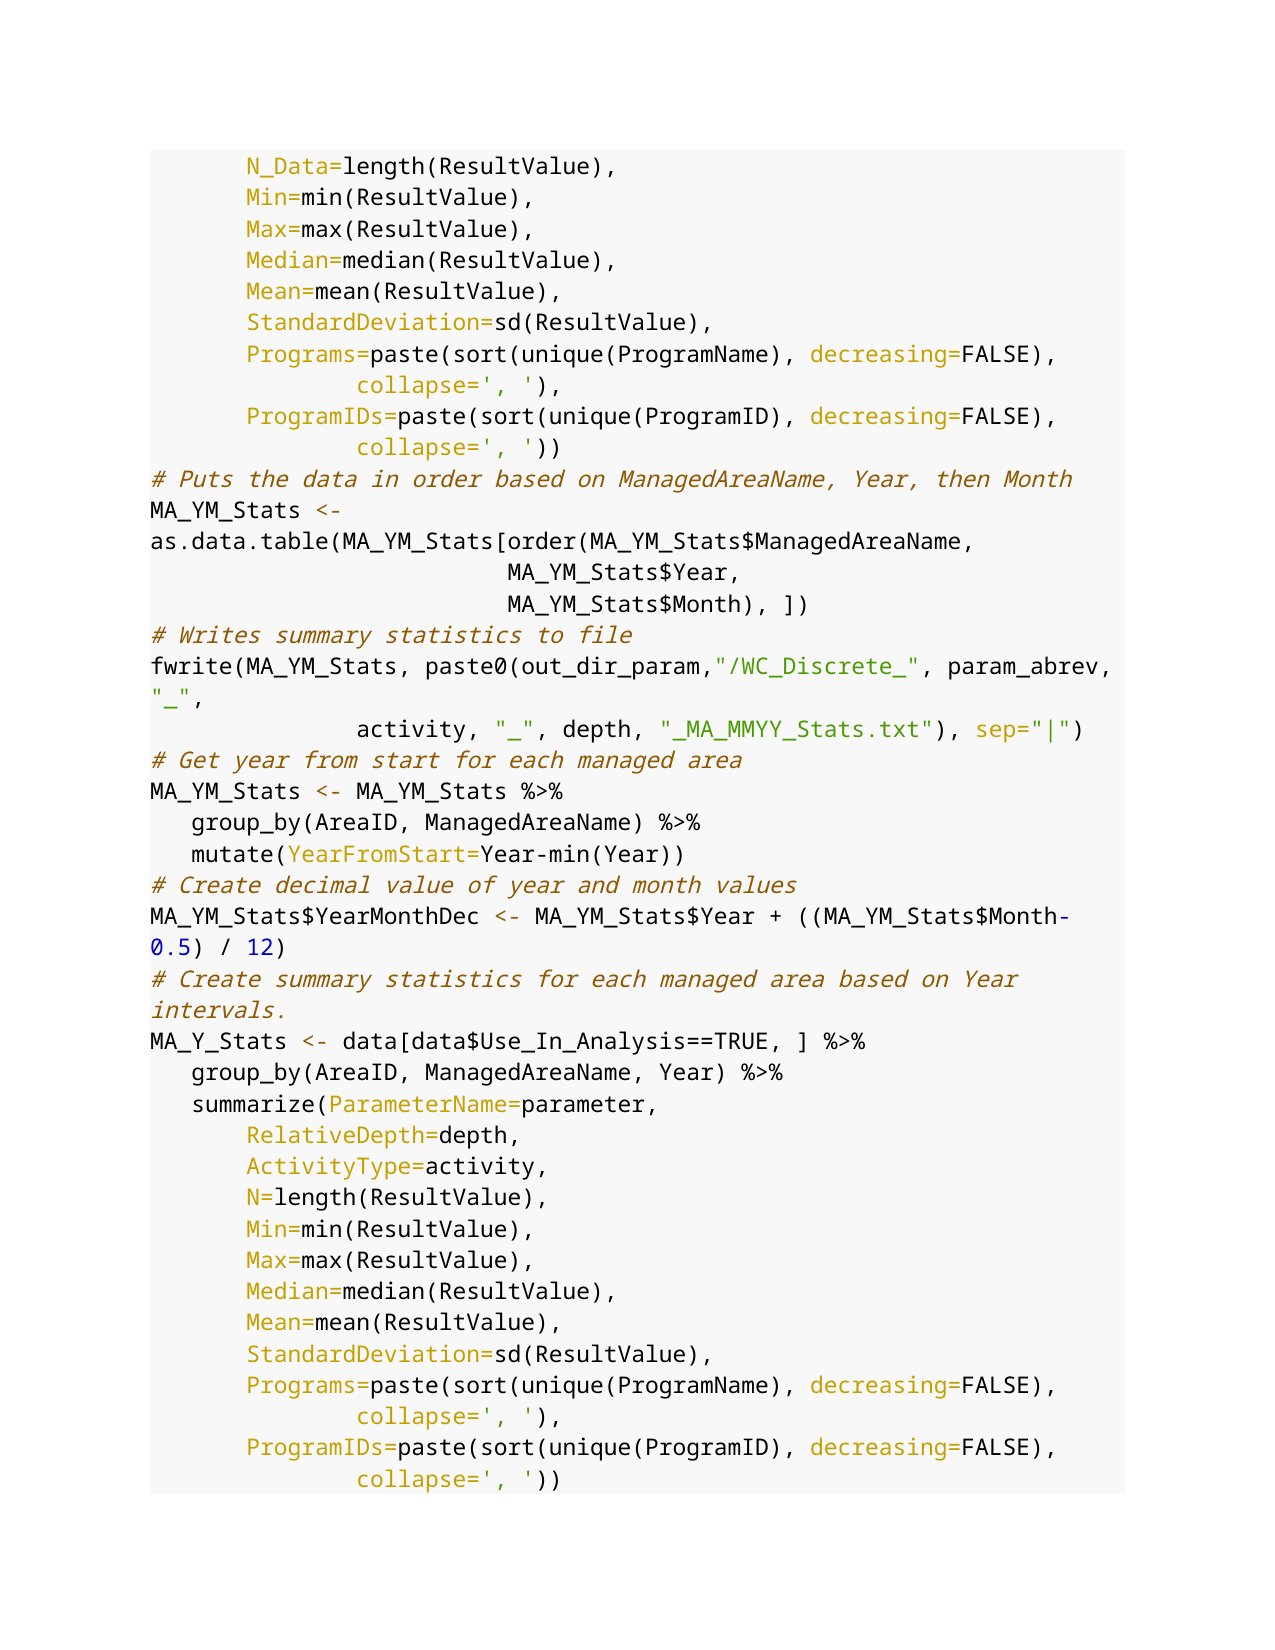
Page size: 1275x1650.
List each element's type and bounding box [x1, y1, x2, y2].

text [150, 150, 1125, 1494]
